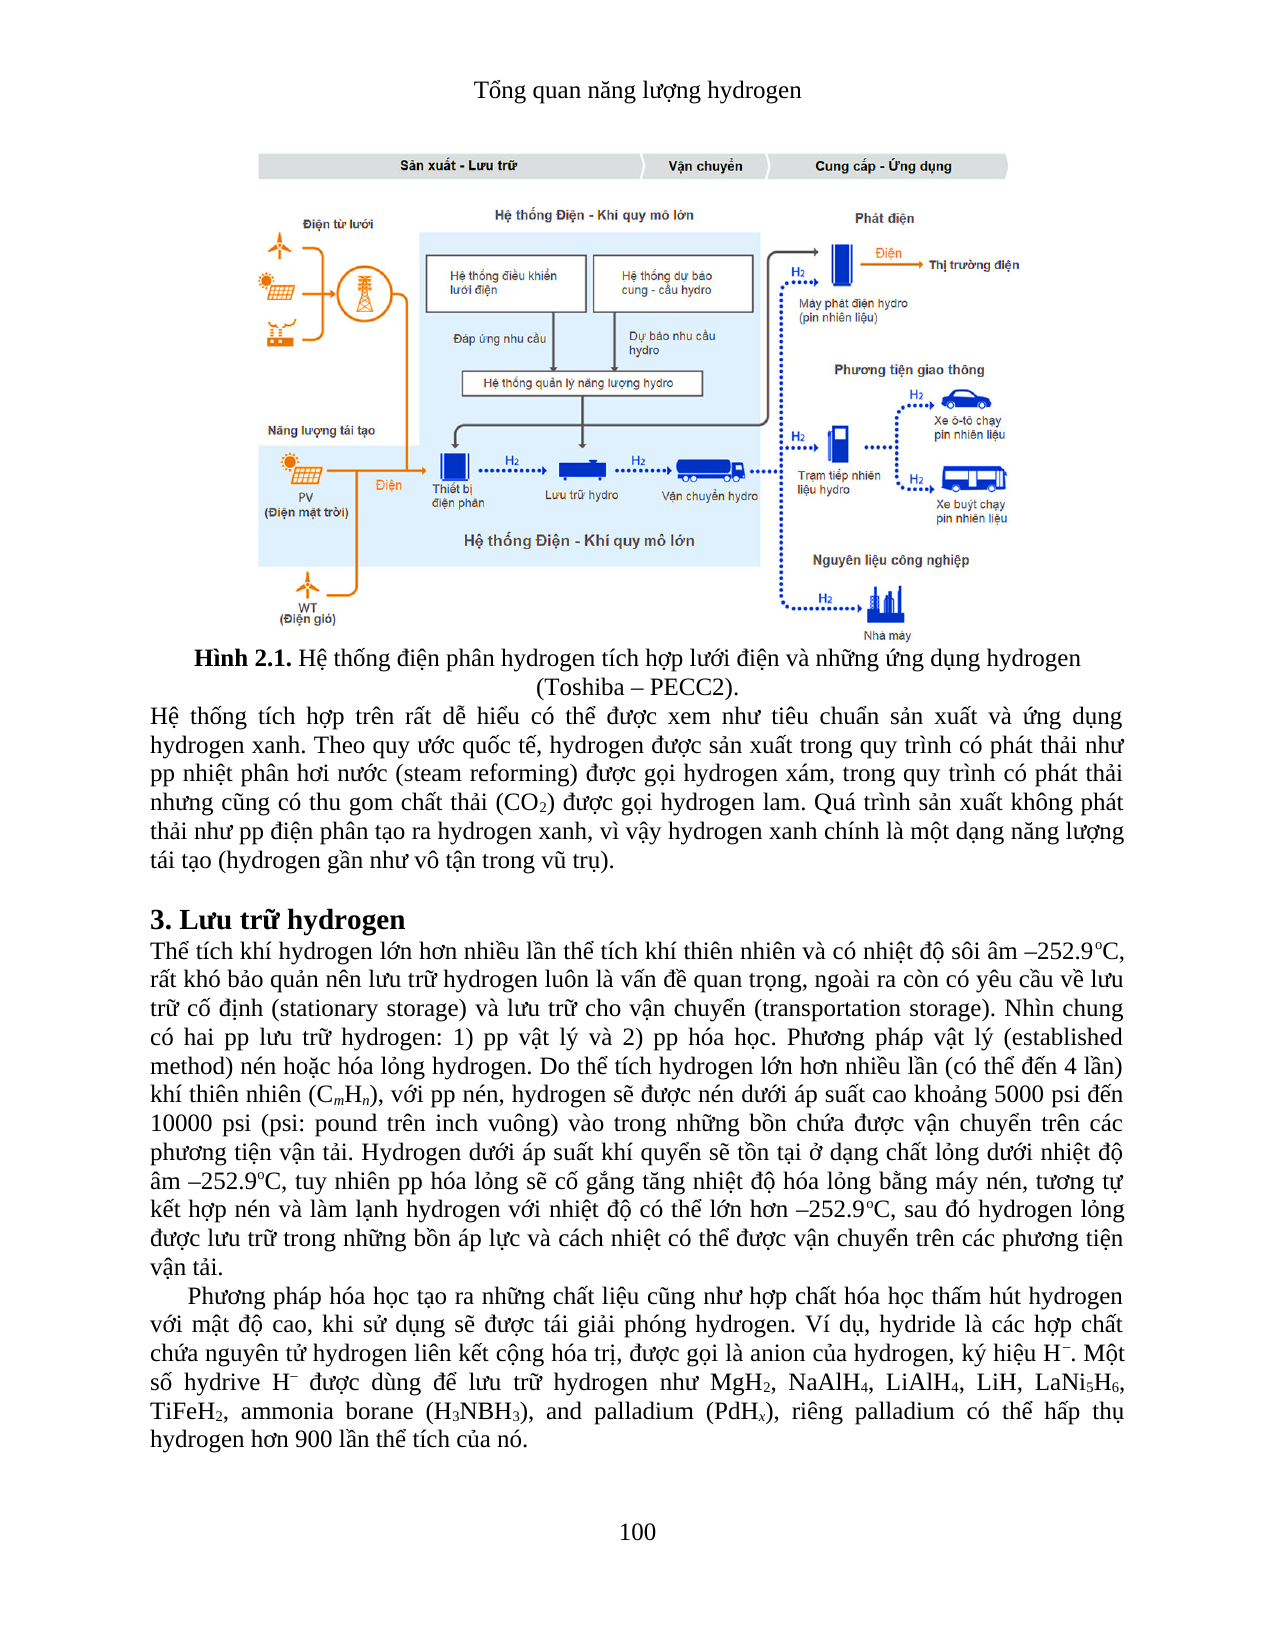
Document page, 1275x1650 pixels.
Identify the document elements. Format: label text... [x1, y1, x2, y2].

text Phương pháp hóa học tạo ra những chất liệu cũng như hợp chất hóa học thấm hút hydrogen với mật độ cao, khi sử dụng sẽ được tái giải phóng hydrogen. Ví dụ, hydride là các hợp chất chứa nguyên tử hydrogen liên kết cộng hóa trị, được gọi là anion của hydrogen, ký hiệu H–. Một số hydrive H– được dùng để lưu trữ hydrogen như MgH2, NaAlH4, LiAlH4, LiH, LaNi5H6, TiFeH2, ammonia borane (H3NBH3), and palladium (PdHx), riêng palladium có thể hấp thụ hydrogen hơn 900 lần thể tích của nó. [150, 1281, 1125, 1453]
text Thể tích khí hydrogen lớn hơn nhiều lần thể tích khí thiên nhiên và có nhiệt độ sôi âm –252.9oC, rất khó bảo quản nên lưu trữ hydrogen luôn là vấn đề quan trọng, ngoài ra còn có yêu cầu về lưu trữ cố định (stationary storage) và lưu trữ cho vận chuyển (transportation storage). Nhìn chung có hai pp lưu trữ hydrogen: 1) pp vật lý và 2) pp hóa học. Phương pháp vật lý (established method) nén hoặc hóa lỏng hydrogen. Do thể tích hydrogen lớn hơn nhiều lần (có thể đến 4 lần) khí thiên nhiên (CmHn), với pp nén, hydrogen sẽ được nén dưới áp suất cao khoảng 5000 psi đến 10000 psi (psi: pound trên inch vuông) vào trong những bồn chứa được vận chuyển trên các phương tiện vận tải. Hydrogen dưới áp suất khí quyển sẽ tồn tại ở dạng chất lỏng dưới nhiệt độ âm –252.9oC, tuy nhiên pp hóa lỏng sẽ cố gắng tăng nhiệt độ hóa lỏng bằng máy nén, tương tự kết hợp nén và làm lạnh hydrogen với nhiệt độ có thể lớn hơn –252.9oC, sau đó hydrogen lỏng được lưu trữ trong những bồn áp lực và cách nhiệt có thể được vận chuyển trên các phương tiện vận tải. [150, 936, 1125, 1281]
picture [252, 150, 1023, 644]
text Hệ thống tích hợp trên rất dễ hiểu có thể được xem như tiêu chuẩn sản xuất và ứng dụng hydrogen xanh. Theo quy ước quốc tế, hydrogen được sản xuất trong quy trình có phát thải như pp nhiệt phân hơi nước (steam reforming) được gọi hydrogen xám, trong quy trình có phát thải nhưng cũng có thu gom chất thải (CO2) được gọi hydrogen lam. Quá trình sản xuất không phát thải như pp điện phân tạo ra hydrogen xanh, vì vậy hydrogen xanh chính là một dạng năng lượng tái tạo (hydrogen gần như vô tận trong vũ trụ). [150, 701, 1125, 873]
text 3. Lưu trữ hydrogen [150, 902, 1125, 936]
text Hình 2.1. Hệ thống điện phân hydrogen tích hợp lưới điện và những ứng dụng hydrogen (Toshiba – PECC2). [150, 643, 1125, 701]
